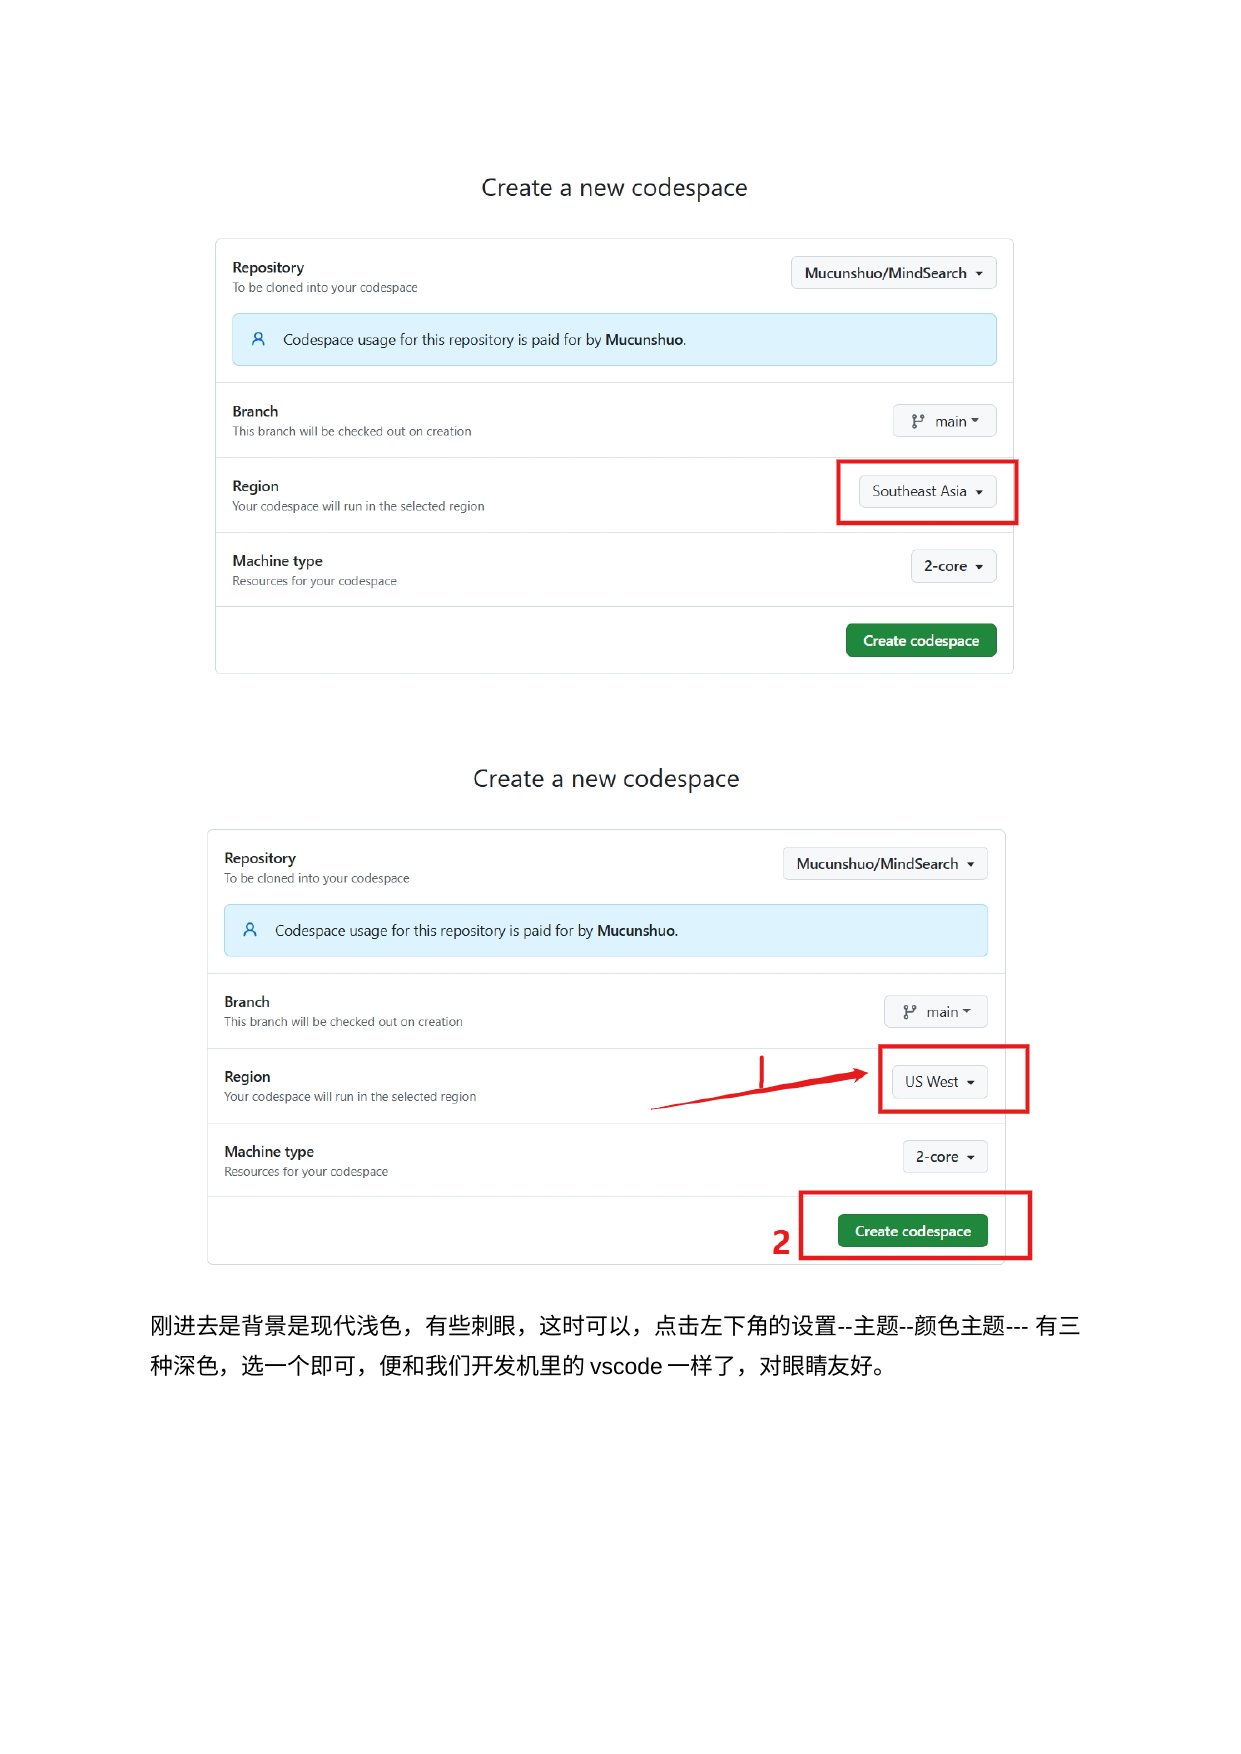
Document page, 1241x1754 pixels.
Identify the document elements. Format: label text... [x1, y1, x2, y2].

picture [188, 735, 1052, 1290]
text 刚进去是背景是现代浅色，有些刺眼，这时可以，点击左下角的设置--主题--颜色主题--- 有三种深色，选一个即可，便和我们开发机里的vscode一样了，对眼睛友好。 [150, 1308, 1090, 1381]
picture [188, 150, 1052, 718]
